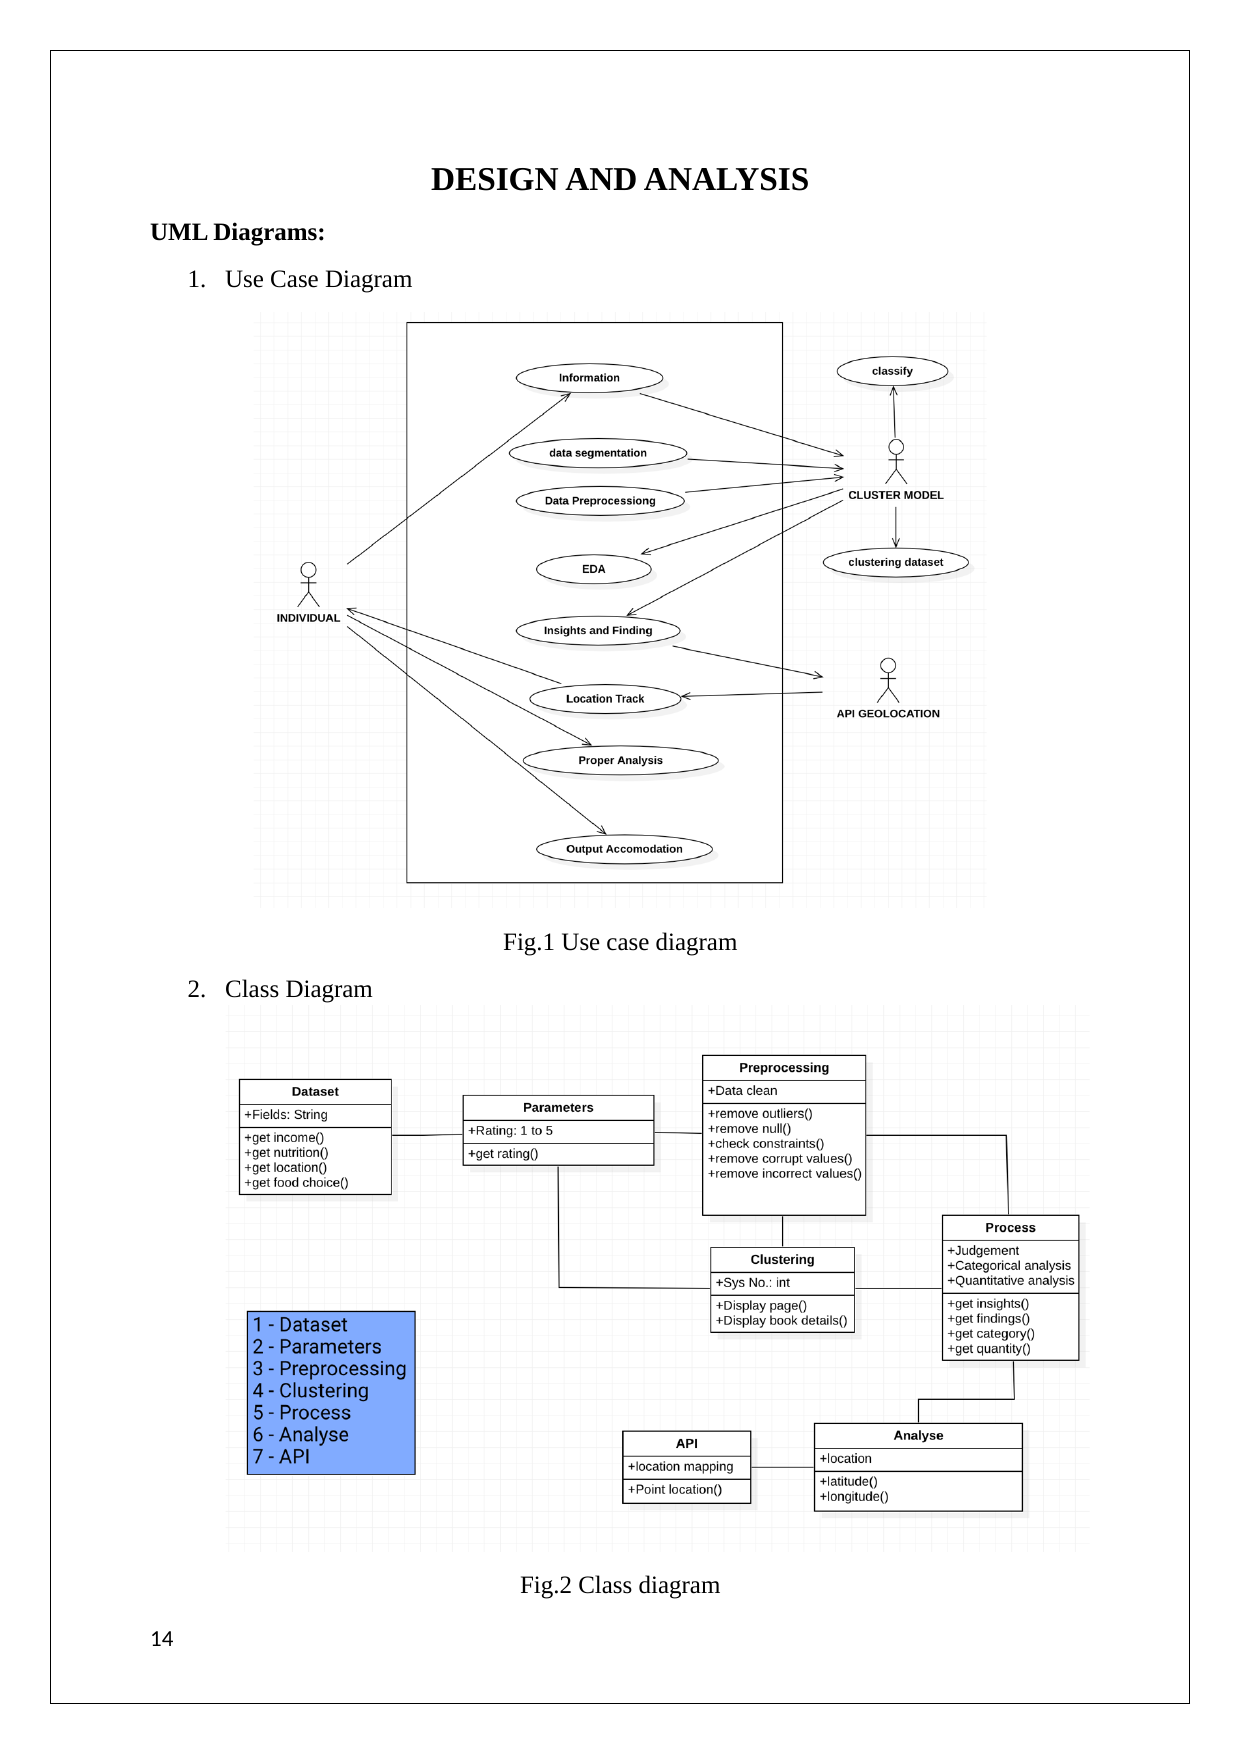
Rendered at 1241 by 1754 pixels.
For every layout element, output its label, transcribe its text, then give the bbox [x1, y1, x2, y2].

list Use Case Diagram [187, 264, 1090, 293]
text UML Diagrams: [150, 217, 1090, 245]
text Fig.1 Use case diagram [150, 927, 1090, 956]
list Class Diagram [187, 974, 1090, 1003]
text Fig.2 Class diagram [150, 1570, 1090, 1599]
picture [225, 1005, 1090, 1552]
picture [253, 312, 987, 908]
text DESIGN AND ANALYSIS [150, 150, 1090, 200]
